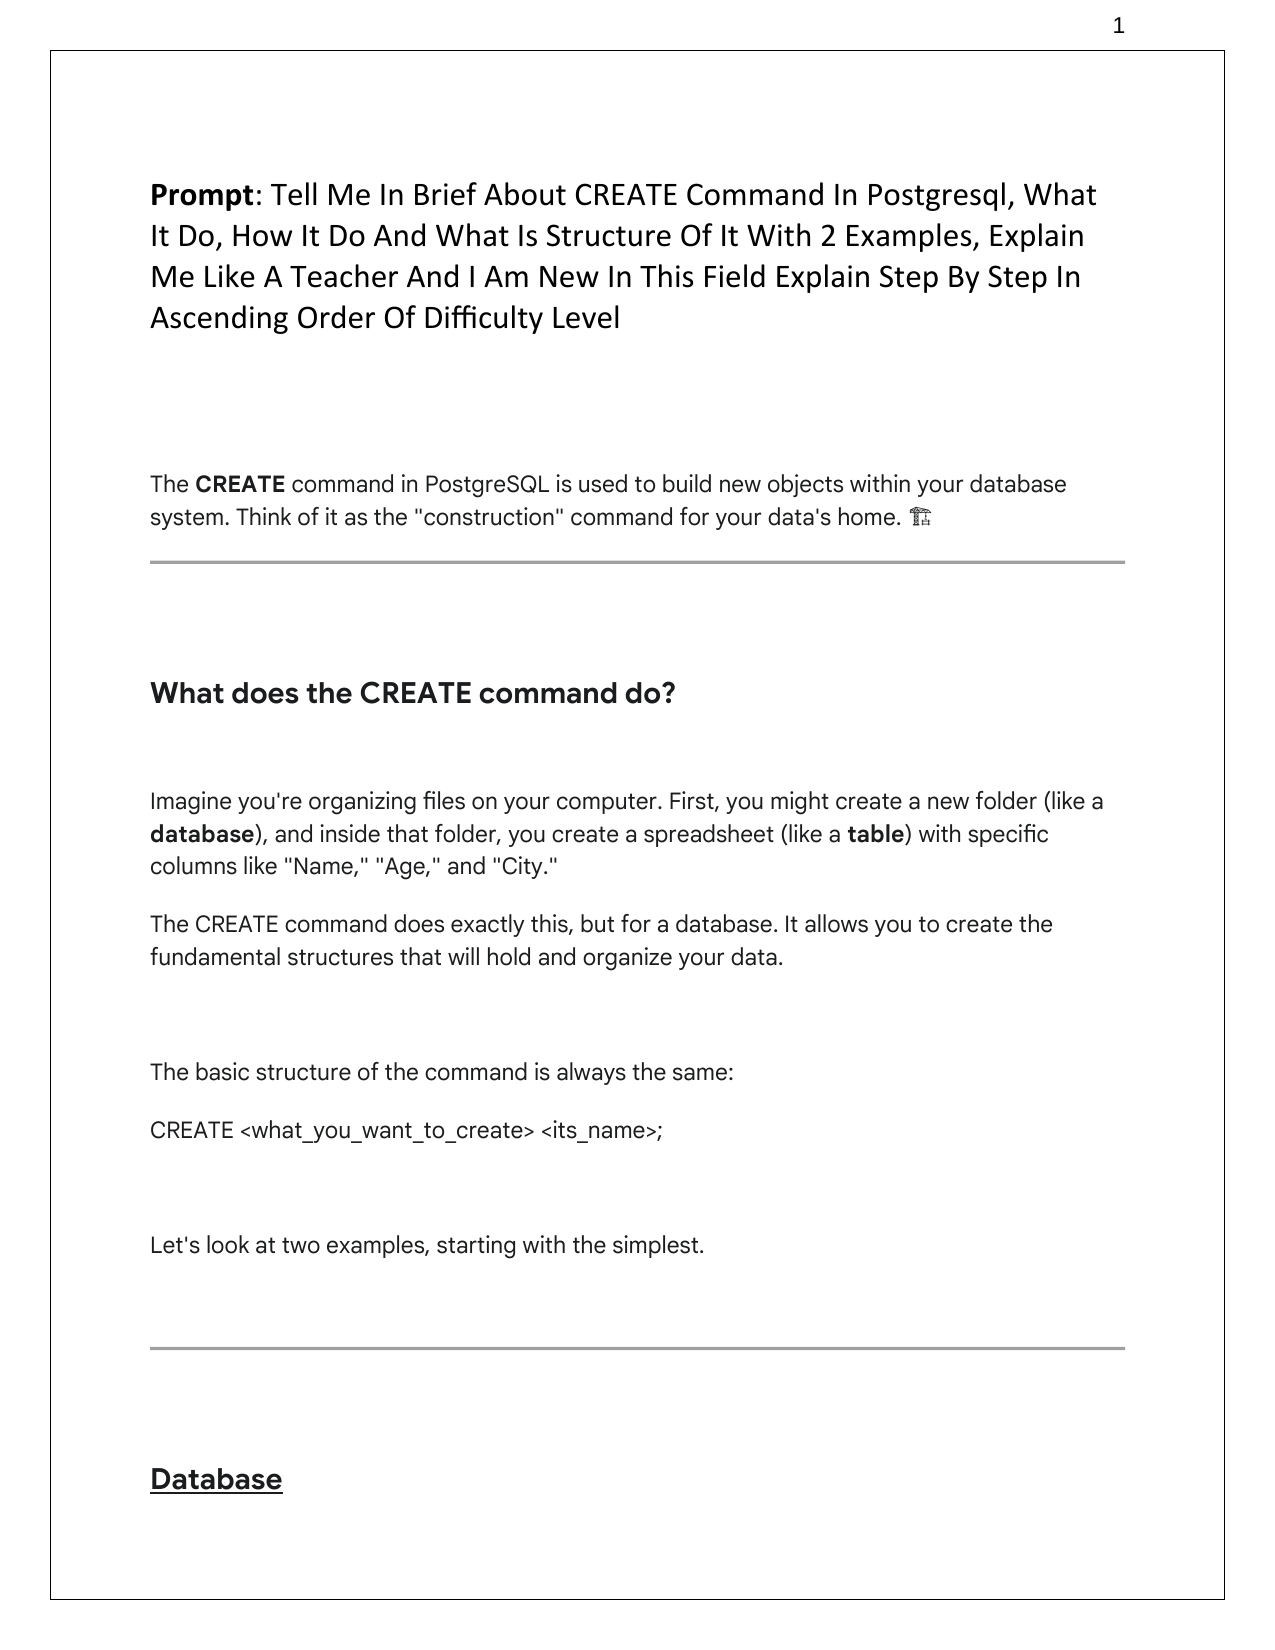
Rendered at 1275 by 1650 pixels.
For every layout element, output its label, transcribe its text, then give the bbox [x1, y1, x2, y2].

subtitle Prompt: Tell Me In Brief About CREATE Command In Postgresql, What It Do, How It Do And What Is Structure Of It With 2 Examples, Explain Me Like A Teacher And I Am New In This Field Explain Step By Step In Ascending Order Of Difficulty Level [150, 173, 1125, 336]
text CREATE <what_you_want_to_create> <its_name>; [150, 1116, 1125, 1145]
subtitle What does the CREATE command do? [150, 675, 1125, 712]
text Imagine you're organizing files on your computer. First, you might create a new folder (like a database), and inside that folder, you create a spreadsheet (like a table) with specific columns like "Name," "Age," and "City." [150, 787, 1125, 881]
text The CREATE command in PostgreSQL is used to build new objects within your database system. Think of it as the "construction" command for your data's home. 🏗️ [150, 470, 1125, 532]
text Let's look at two examples, starting with the simplest. [150, 1231, 1125, 1260]
subtitle Database [150, 1461, 1125, 1498]
text The basic structure of the command is always the same: [150, 1058, 1125, 1087]
text The CREATE command does exactly this, but for a database. It allows you to create the fundamental structures that will hold and organize your data. [150, 910, 1125, 972]
